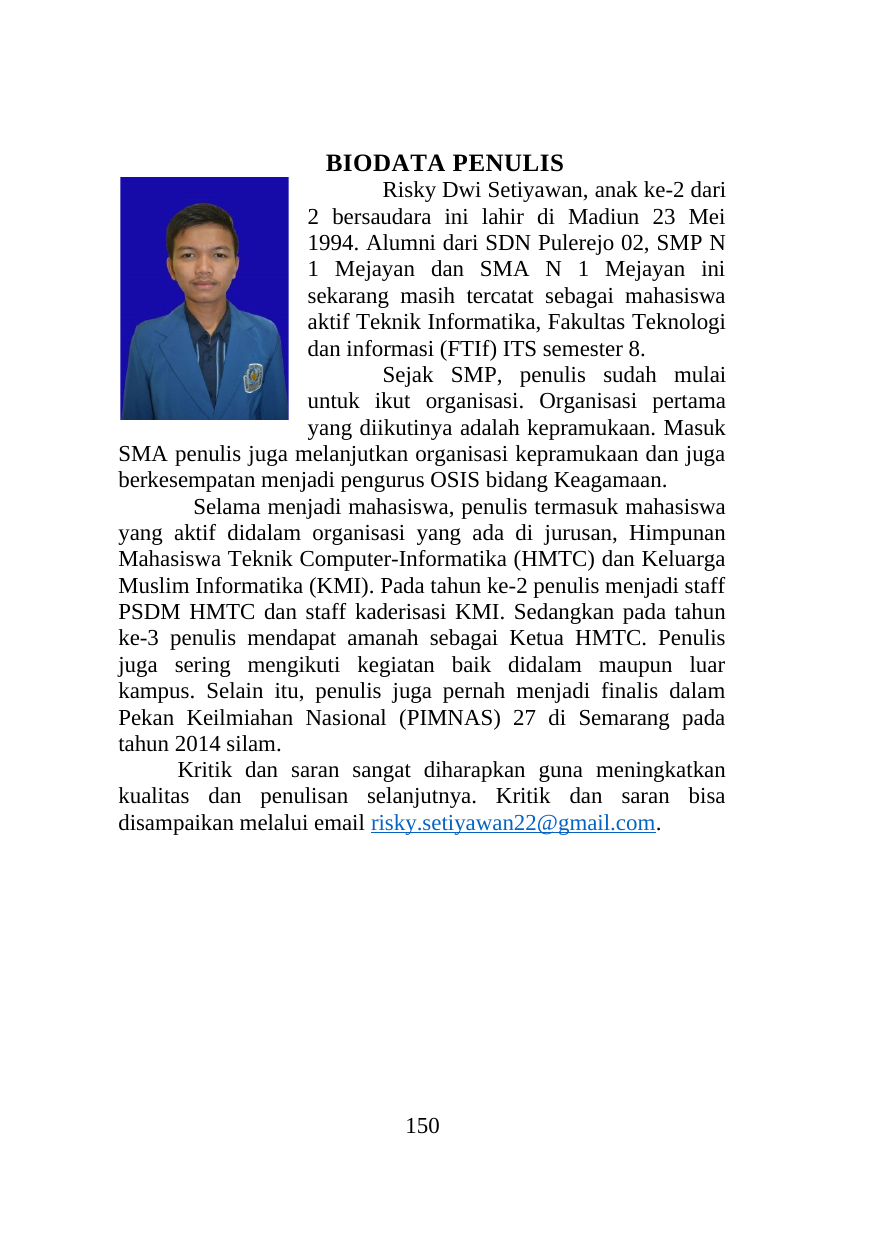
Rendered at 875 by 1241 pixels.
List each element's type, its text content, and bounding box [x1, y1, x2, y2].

picture [120, 177, 289, 420]
text Sejak SMP, penulis sudah mulai untuk ikut organisasi. Organisasi pertama yang diikutinya adalah kepramukaan. Masuk SMA penulis juga melanjutkan organisasi kepramukaan dan juga berkesempatan menjadi pengurus OSIS bidang Keagamaan. [118, 361, 726, 493]
text Kritik dan saran sangat diharapkan guna meningkatkan kualitas dan penulisan selanjutnya. Kritik dan saran bisa disampaikan melalui email risky.setiyawan22@gmail.com. [118, 756, 726, 835]
text Selama menjadi mahasiswa, penulis termasuk mahasiswa yang aktif didalam organisasi yang ada di jurusan, Himpunan Mahasiswa Teknik Computer-Informatika (HMTC) dan Keluarga Muslim Informatika (KMI). Pada tahun ke-2 penulis menjadi staff PSDM HMTC dan staff kaderisasi KMI. Sedangkan pada tahun ke-3 penulis mendapat amanah sebagai Ketua HMTC. Penulis juga sering mengikuti kegiatan baik didalam maupun luar kampus. Selain itu, penulis juga pernah menjadi finalis dalam Pekan Keilmiahan Nasional (PIMNAS) 27 di Semarang pada tahun 2014 silam. [118, 493, 726, 756]
text Risky Dwi Setiyawan, anak ke-2 dari 2 bersaudara ini lahir di Madiun 23 Mei 1994. Alumni dari SDN Pulerejo 02, SMP N 1 Mejayan dan SMA N 1 Mejayan ini sekarang masih tercatat sebagai mahasiswa aktif Teknik Informatika, Fakultas Teknologi dan informasi (FTIf) ITS semester 8. [118, 176, 726, 361]
subtitle BIODATA PENULIS [118, 148, 726, 176]
